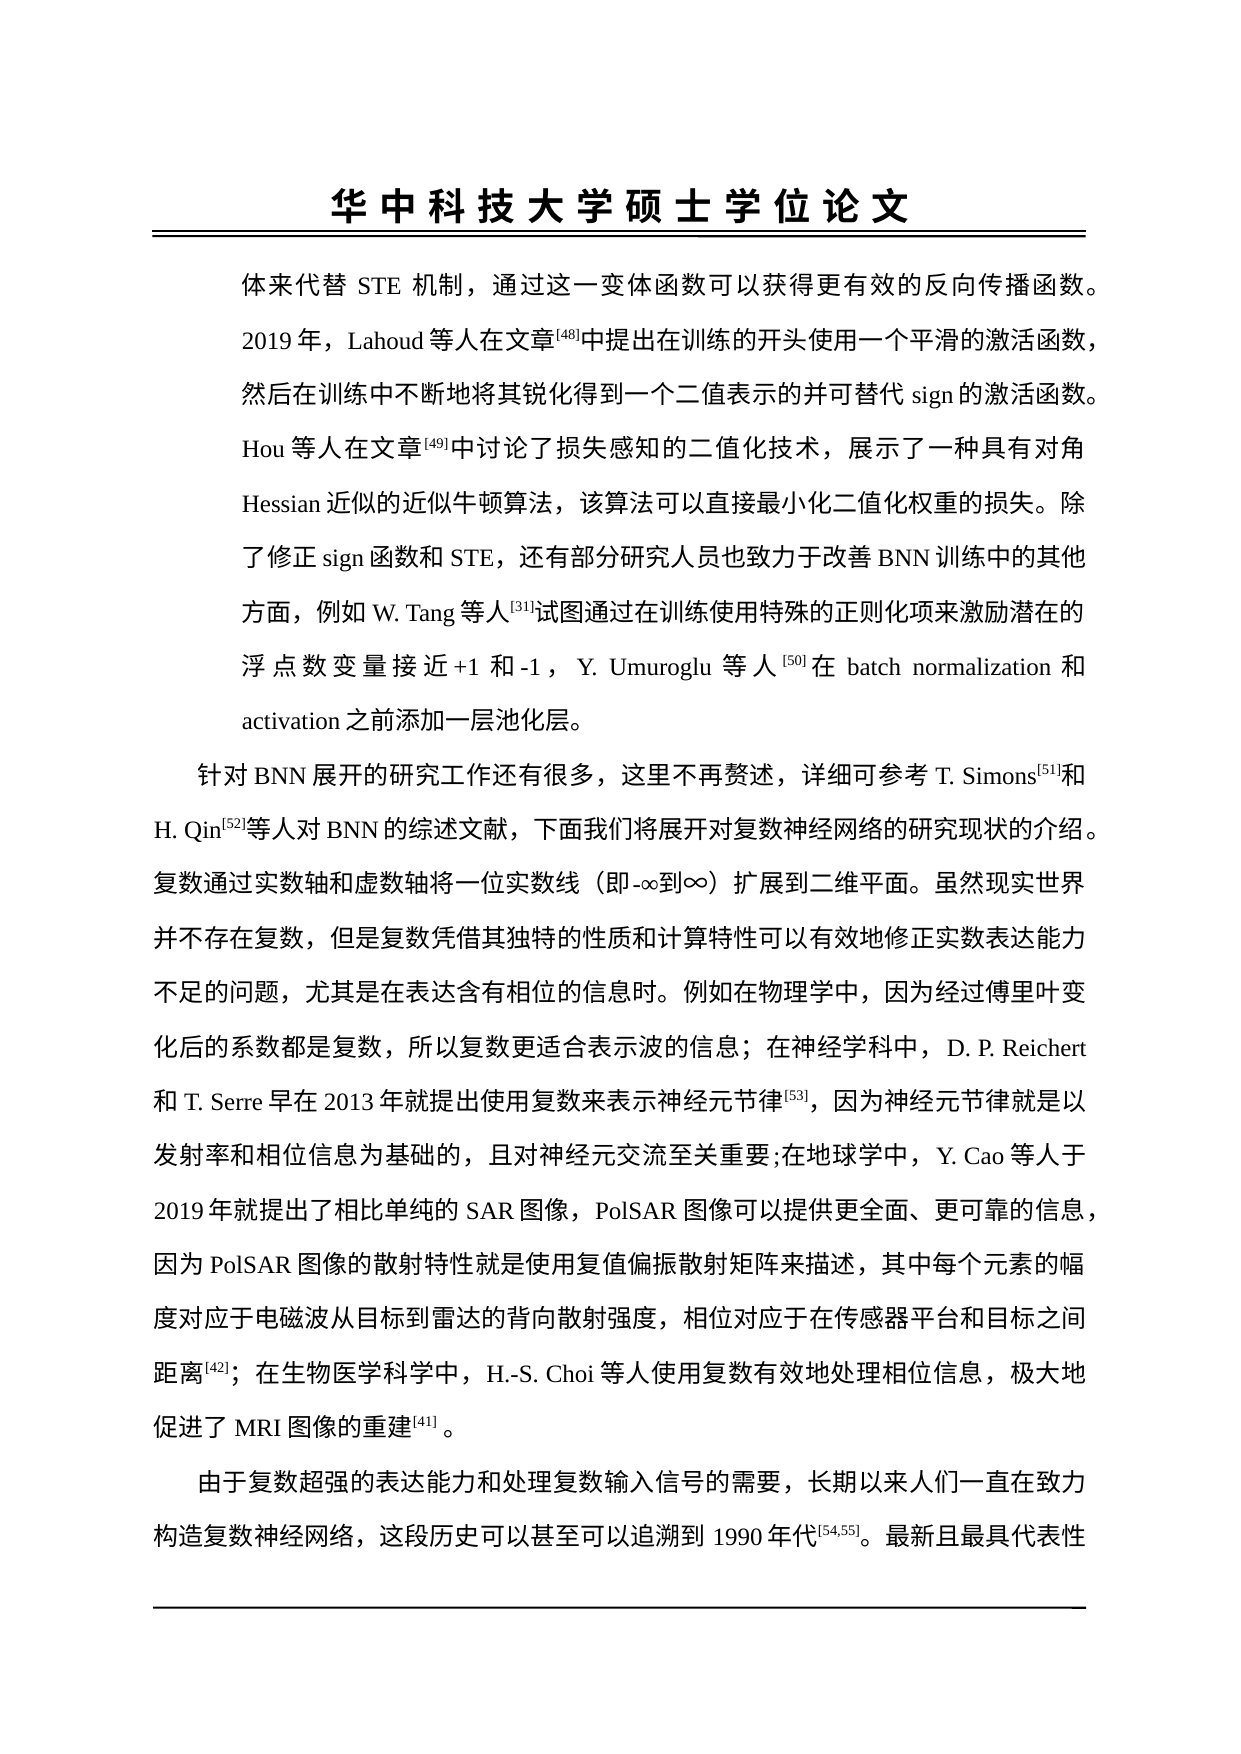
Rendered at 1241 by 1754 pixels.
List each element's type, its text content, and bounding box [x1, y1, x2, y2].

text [153, 1462, 1087, 1553]
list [198, 266, 1087, 737]
text 针对BNN展开的研究工作还有很多，这里不再赘述，详细可参考T. Simons[51]和H. Qin[52]等人对BNN的综述文献，下面我们将展开对复数神经网络的研究现状的介绍。复数通过实数轴和虚数轴将一位实数线（即-∞到∞）扩展到二维平面。虽然现实世界并不存在复数，但是复数凭借其独特的性质和计算特性可以有效地修正实数表达能力不足的问题，尤其是在表达含有相位的信息时。例如在物理学中，因为经过傅里叶变化后的系数都是复数，所以复数更适合表示波的信息；在神经学科中，D. P. Reichert和T. Serre早在2013年就提出使用复数来表示神经元节律[53]，因为神经元节律就是以发射率和相位信息为基础的，且对神经元交流至关重要;在地球学中，Y. Cao等人于2019年就提出了相比单纯的SAR图像，PolSAR 图像可以提供更全面、更可靠的信息，因为PolSAR图像的散射特性就是使用复值偏振散射矩阵来描述，其中每个元素的幅度对应于电磁波从目标到雷达的背向散射强度，相位对应于在传感器平台和目标之间距离[42]；在生物医学科学中，H.-S. Choi等人使用复数有效地处理相位信息，极大地促进了 MRI 图像的重建[41] 。 [153, 755, 1087, 1444]
